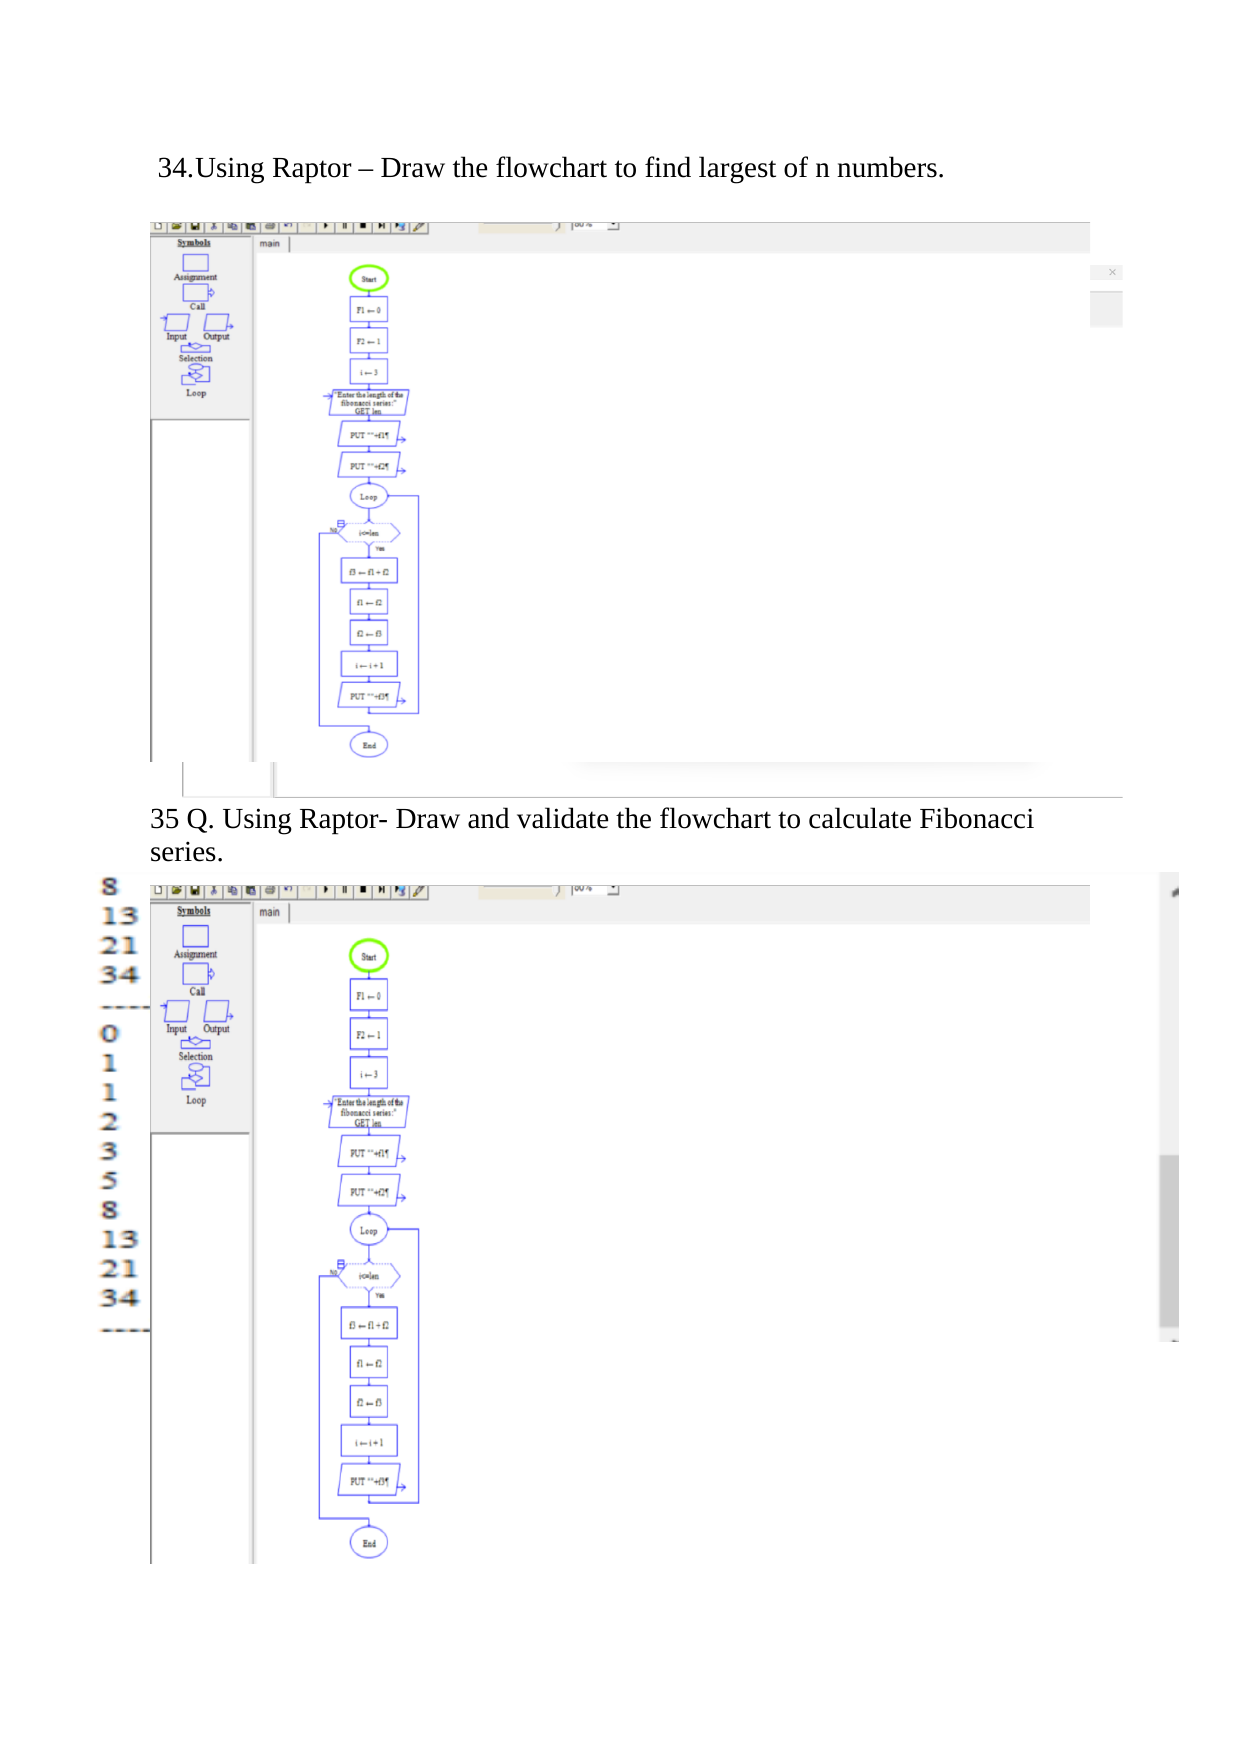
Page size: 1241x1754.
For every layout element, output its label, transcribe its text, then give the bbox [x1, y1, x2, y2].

list Using Raptor – Draw the flowchart to find largest of n numbers. [157, 150, 1090, 183]
text 35 Q. Using Raptor- Draw and validate the flowchart to calculate Fibonacci series. [150, 797, 1090, 868]
picture [95, 868, 1179, 1564]
picture [150, 222, 1123, 801]
